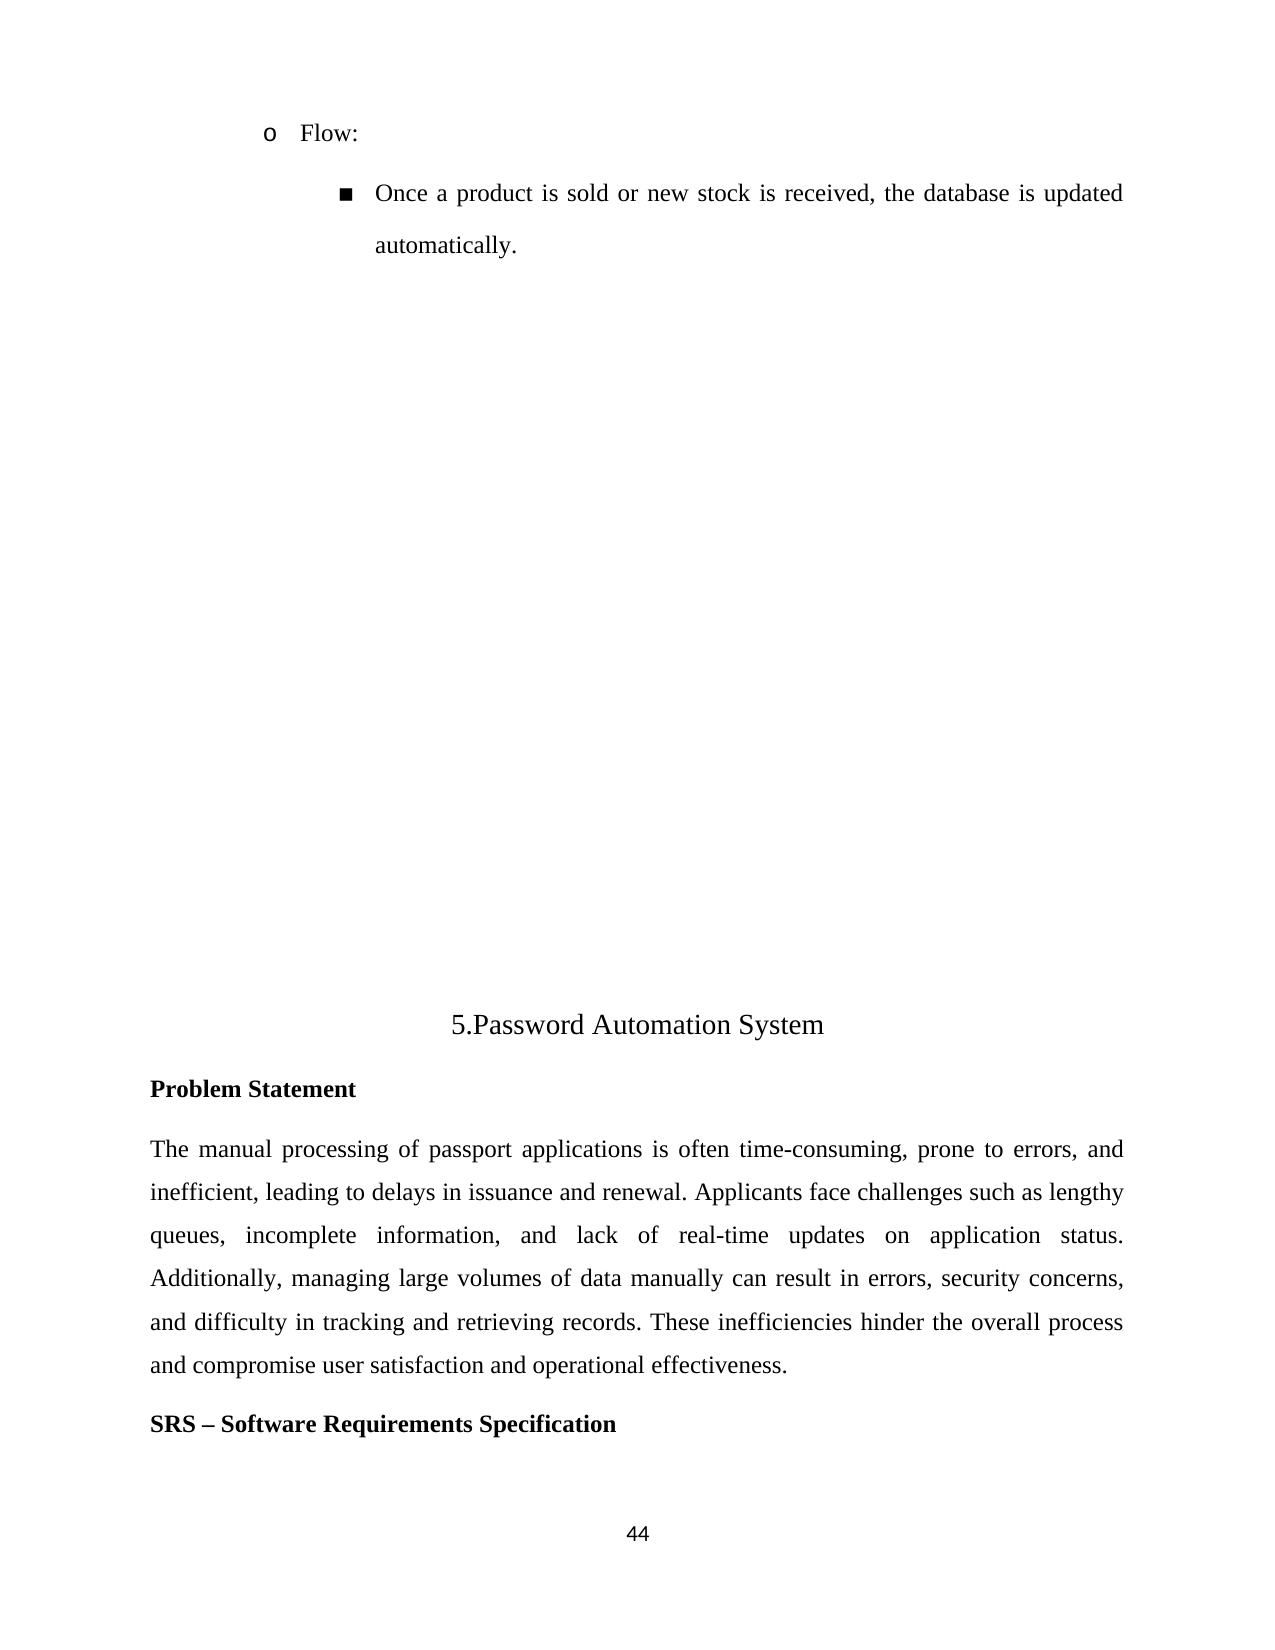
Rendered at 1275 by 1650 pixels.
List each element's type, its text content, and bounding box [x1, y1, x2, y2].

text The manual processing of passport applications is often time-consuming, prone to errors, and inefficient, leading to delays in issuance and renewal. Applicants face challenges such as lengthy queues, incomplete information, and lack of real-time updates on application status. Additionally, managing large volumes of data manually can result in errors, security concerns, and difficulty in tracking and retrieving records. These inefficiencies hinder the overall process and compromise user satisfaction and operational effectiveness. [150, 1134, 1125, 1378]
text SRS – Software Requirements Specification [150, 1409, 1125, 1438]
text 5.Password Automation System [150, 1007, 1125, 1041]
list Once a product is sold or new stock is received, the database is updated automatically. [337, 164, 1125, 259]
list Flow: [262, 118, 1125, 149]
text Problem Statement [150, 1074, 1125, 1103]
